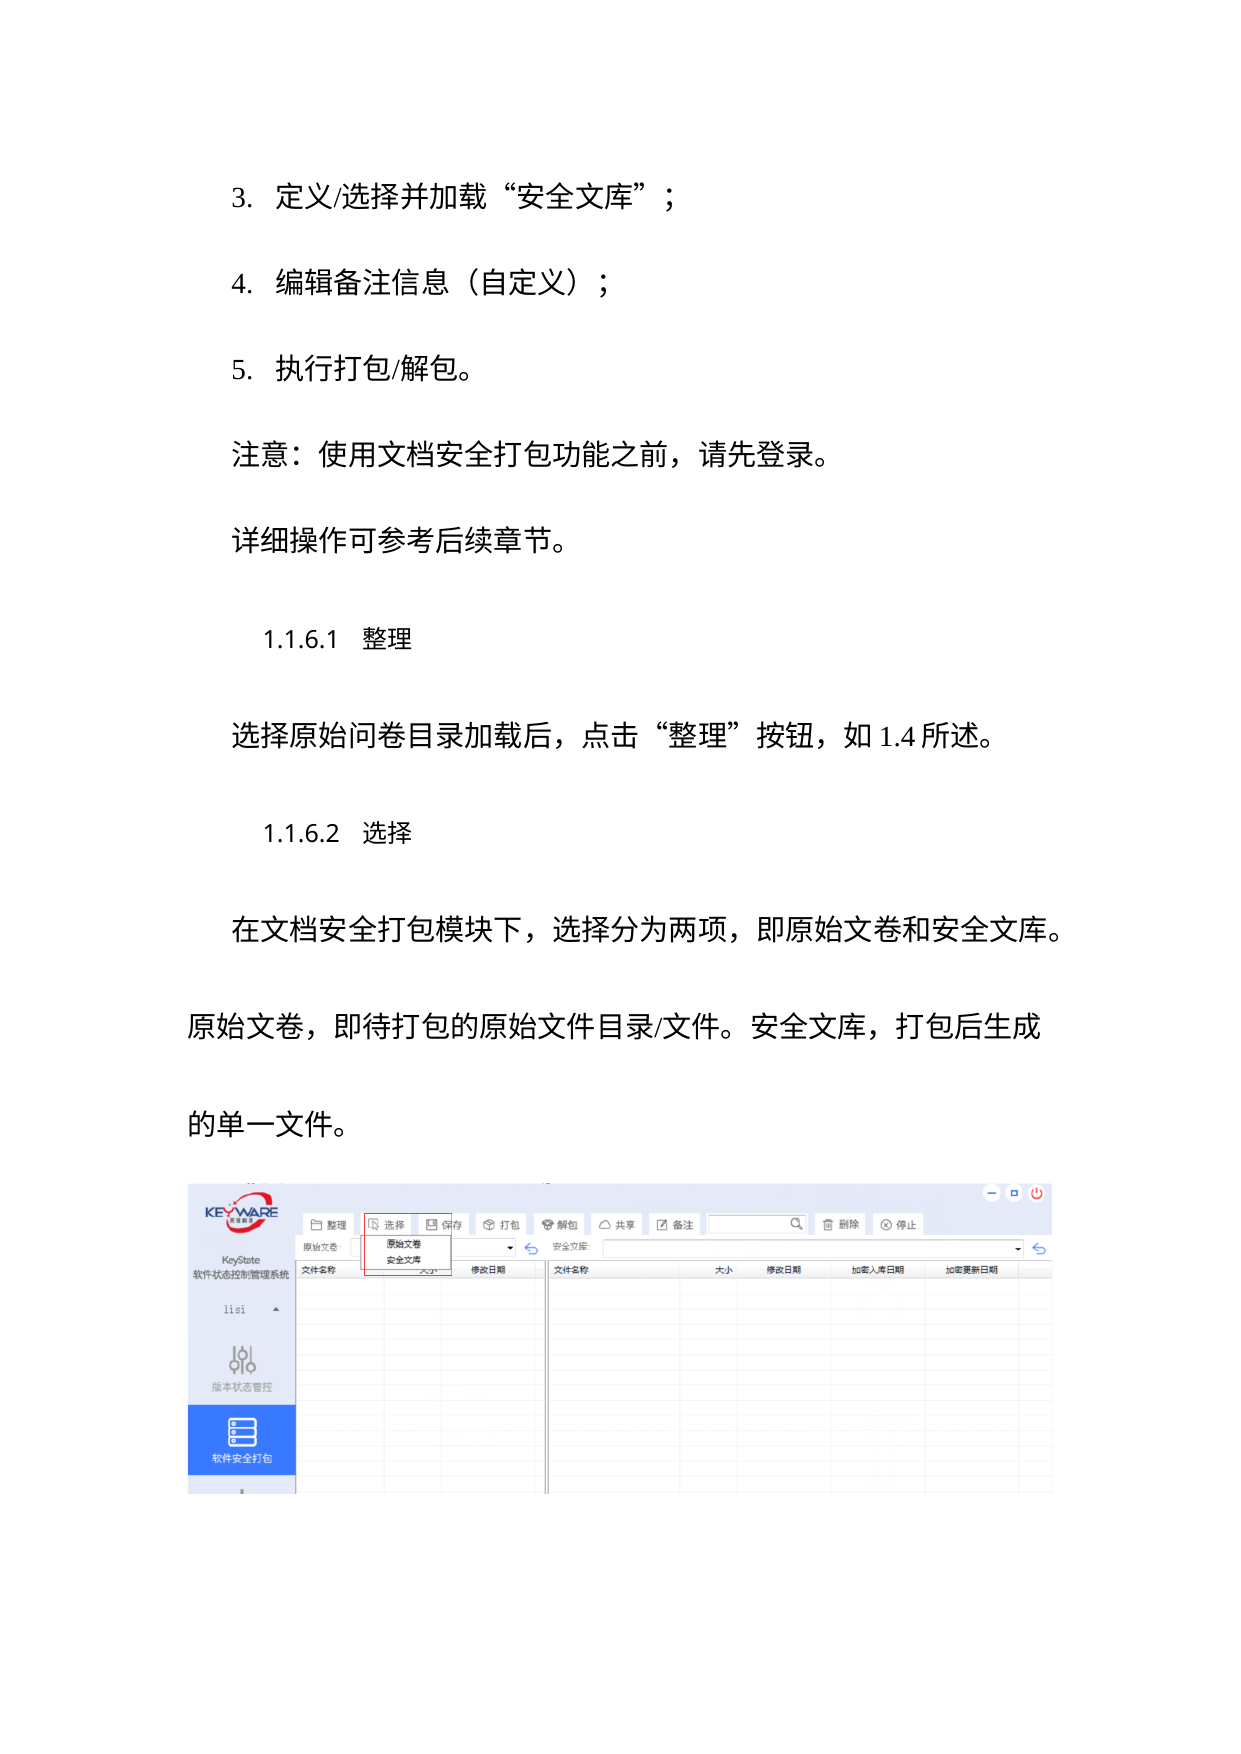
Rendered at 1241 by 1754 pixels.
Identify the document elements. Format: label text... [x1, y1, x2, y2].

list 执行打包/解包。 [231, 334, 1053, 399]
text 选择原始问卷目录加载后，点击“整理”按钮，如1.4所述。 [187, 701, 1053, 766]
text 注意：使用文档安全打包功能之前，请先登录。 [231, 420, 1053, 485]
list 定义/选择并加载“安全文库”； [231, 162, 1053, 227]
text 详细操作可参考后续章节。 [187, 507, 1053, 572]
list 编辑备注信息（自定义）； [231, 248, 1053, 313]
picture [187, 1183, 1053, 1494]
subtitle 整理 [187, 605, 1053, 670]
text 在文档安全打包模块下，选择分为两项，即原始文卷和安全文库。原始文卷，即待打包的原始文件目录/文件。安全文库，打包后生成的单一文件。 [187, 895, 1053, 1155]
subtitle 选择 [187, 799, 1053, 864]
